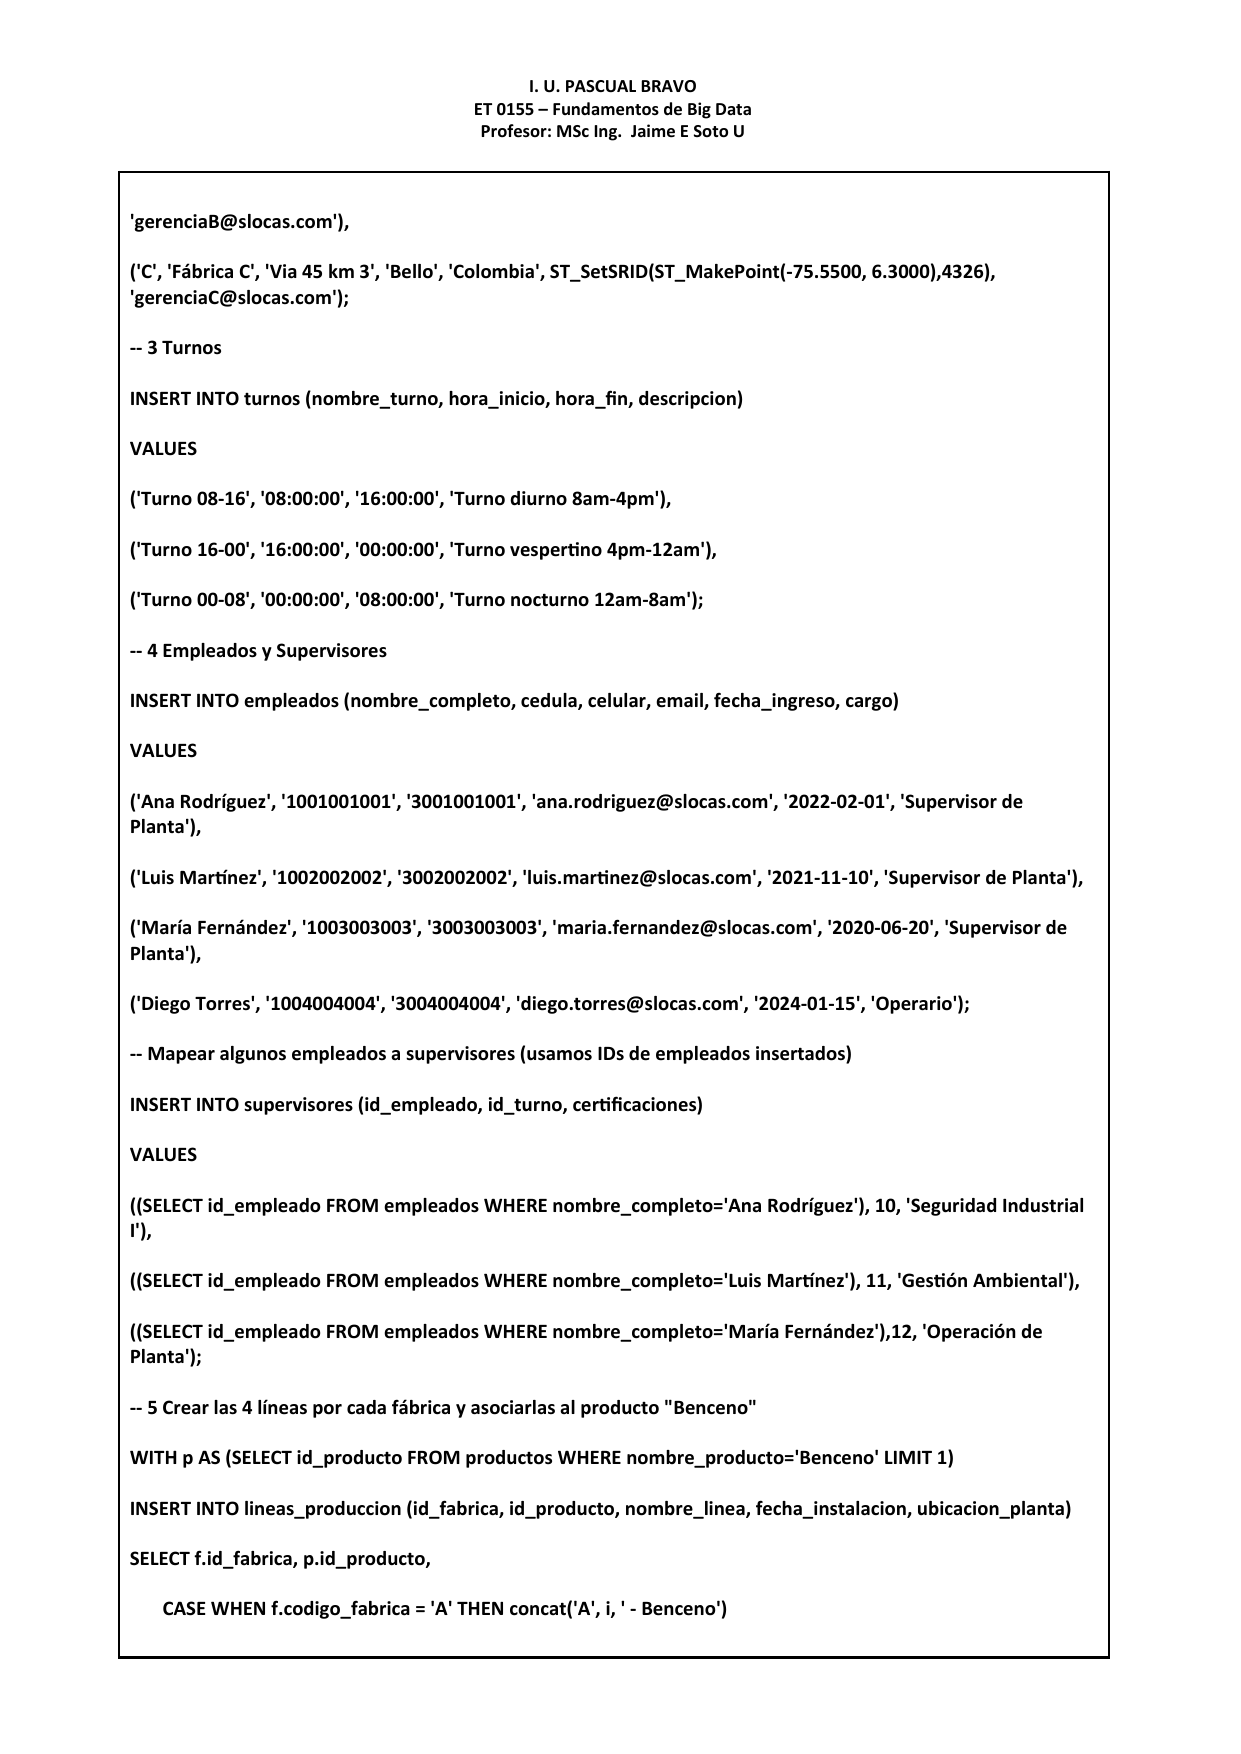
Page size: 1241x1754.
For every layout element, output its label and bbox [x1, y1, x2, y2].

table_header [120, 173, 1108, 1656]
